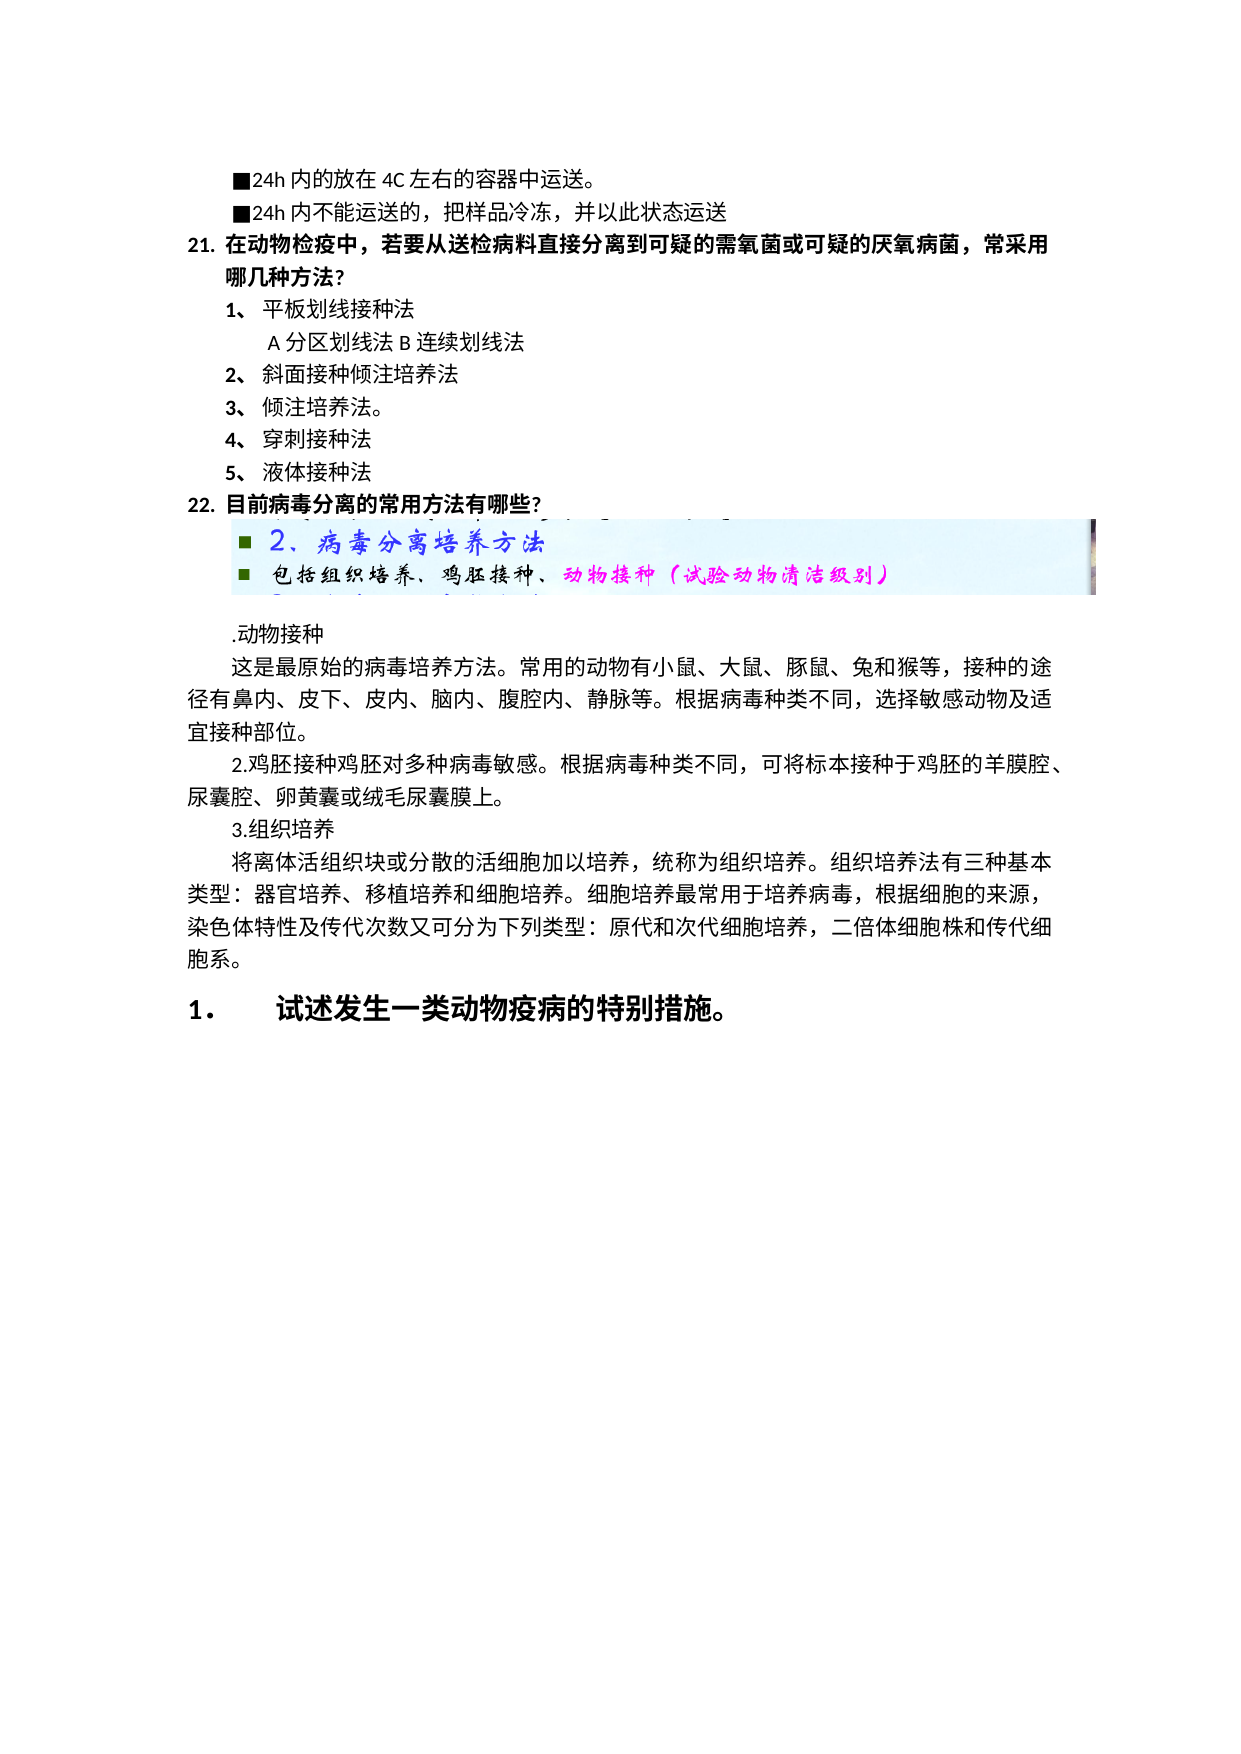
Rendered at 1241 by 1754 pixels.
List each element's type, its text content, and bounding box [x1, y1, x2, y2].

text ■24h内不能运送的，把样品冷冻，并以此状态运送 [231, 194, 1053, 227]
list 平板划线接种法 [225, 292, 1053, 324]
list 斜面接种倾注培养法 [225, 357, 1053, 389]
list 倾注培养法。 [225, 389, 1053, 422]
list 穿刺接种法 [225, 422, 1053, 454]
list 2.鸡胚接种鸡胚对多种病毒敏感。根据病毒种类不同，可将标本接种于鸡胚的羊膜腔、尿囊腔、卵黄囊或绒毛尿囊膜上。 [187, 747, 1053, 812]
list 液体接种法 [225, 454, 1053, 487]
list 将离体活组织块或分散的活细胞加以培养，统称为组织培养。组织培养法有三种基本类型：器官培养、移植培养和细胞培养。细胞培养最常用于培养病毒，根据细胞的来源，染色体特性及传代次数又可分为下列类型：原代和次代细胞培养，二倍体细胞株和传代细胞系。 [187, 844, 1053, 974]
list .动物接种 [187, 617, 1053, 649]
list 在动物检疫中，若要从送检病料直接分离到可疑的需氧菌或可疑的厌氧病菌，常采用哪几种方法? [187, 227, 1053, 292]
picture [231, 519, 1096, 595]
list 这是最原始的病毒培养方法。常用的动物有小鼠、大鼠、豚鼠、兔和猴等，接种的途径有鼻内、皮下、皮内、脑内、腹腔内、静脉等。根据病毒种类不同，选择敏感动物及适宜接种部位。 [187, 649, 1053, 747]
list 试述发生一类动物疫病的特别措施。 [187, 974, 1053, 1039]
list 目前病毒分离的常用方法有哪些? [187, 487, 1053, 519]
list 3.组织培养 [187, 812, 1053, 844]
text ■24h内的放在4C左右的容器中运送。 [231, 162, 1053, 194]
list A 分区划线法B 连续划线法 [262, 324, 1053, 357]
